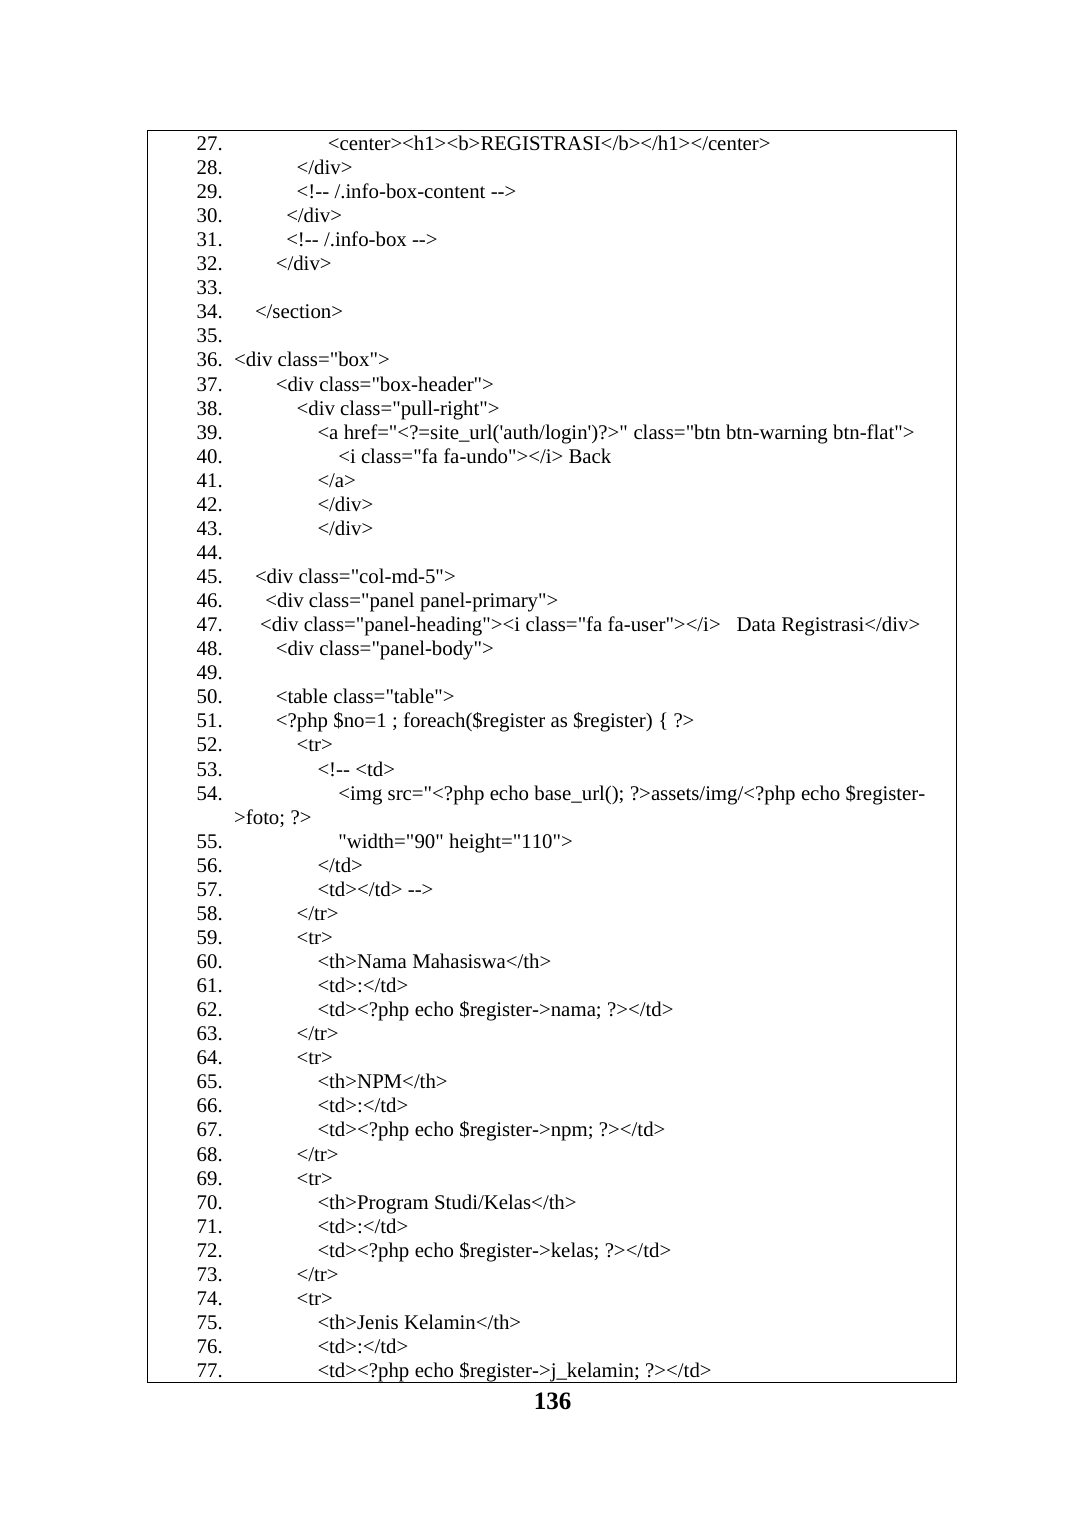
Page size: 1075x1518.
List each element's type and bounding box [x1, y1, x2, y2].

table_header [148, 131, 956, 1382]
